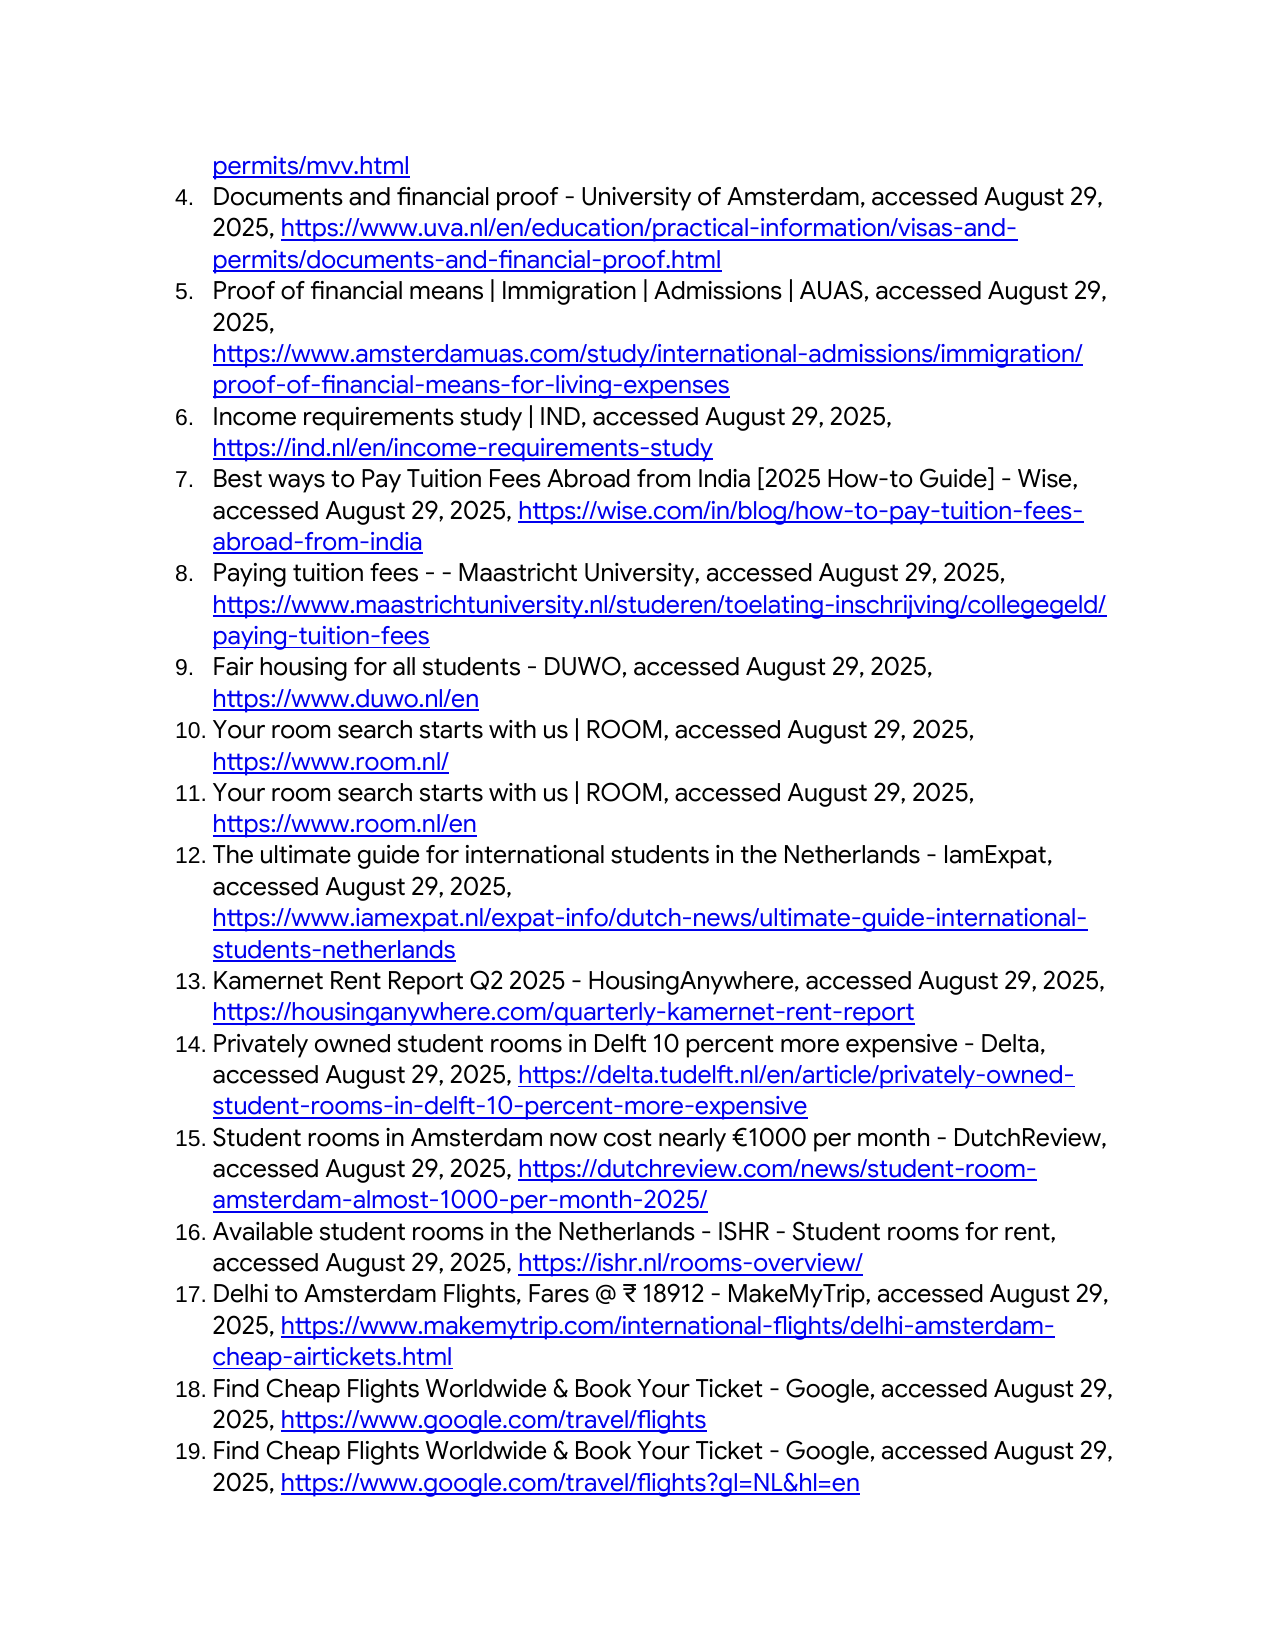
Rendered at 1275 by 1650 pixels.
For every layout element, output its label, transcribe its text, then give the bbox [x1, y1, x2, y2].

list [175, 150, 1125, 181]
list Find Cheap Flights Worldwide & Book Your Ticket - Google, accessed August 29, 2025, https://www.google.com/travel/flights?gl=NL&hl=en [175, 1436, 1125, 1498]
list Privately owned student rooms in Delft 10 percent more expensive - Delta, accessed August 29, 2025, https://delta.tudelft.nl/en/article/privately-owned-student-rooms-in-delft-10-percent-more-expensive [175, 1028, 1125, 1122]
list Your room search starts with us | ROOM, accessed August 29, 2025, https://www.room.nl/ [175, 714, 1125, 777]
list Fair housing for all students - DUWO, accessed August 29, 2025, https://www.duwo.nl/en [175, 652, 1125, 714]
list Income requirements study | IND, accessed August 29, 2025, https://ind.nl/en/income-requirements-study [175, 401, 1125, 463]
list Delhi to Amsterdam Flights, Fares @ ₹ 18912 - MakeMyTrip, accessed August 29, 2025, https://www.makemytrip.com/international-flights/delhi-amsterdam-cheap-airtickets.html [175, 1279, 1125, 1373]
list Paying tuition fees - - Maastricht University, accessed August 29, 2025, https://www.maastrichtuniversity.nl/studeren/toelating-inschrijving/collegegeld/paying-tuition-fees [175, 558, 1125, 652]
list The ultimate guide for international students in the Netherlands - IamExpat, accessed August 29, 2025, https://www.iamexpat.nl/expat-info/dutch-news/ultimate-guide-international-students-netherlands [175, 840, 1125, 965]
list Find Cheap Flights Worldwide & Book Your Ticket - Google, accessed August 29, 2025, https://www.google.com/travel/flights [175, 1373, 1125, 1436]
list Student rooms in Amsterdam now cost nearly €1000 per month - DutchReview, accessed August 29, 2025, https://dutchreview.com/news/student-room-amsterdam-almost-1000-per-month-2025/ [175, 1122, 1125, 1216]
list Proof of financial means | Immigration | Admissions | AUAS, accessed August 29, 2025, https://www.amsterdamuas.com/study/international-admissions/immigration/proof-of-financial-means-for-living-expenses [175, 275, 1125, 401]
list Best ways to Pay Tuition Fees Abroad from India [2025 How-to Guide] - Wise, accessed August 29, 2025, https://wise.com/in/blog/how-to-pay-tuition-fees-abroad-from-india [175, 463, 1125, 558]
list Your room search starts with us | ROOM, accessed August 29, 2025, https://www.room.nl/en [175, 777, 1125, 840]
list Documents and financial proof - University of Amsterdam, accessed August 29, 2025, https://www.uva.nl/en/education/practical-information/visas-and-permits/documents-and-financial-proof.html [175, 181, 1125, 275]
list Kamernet Rent Report Q2 2025 - HousingAnywhere, accessed August 29, 2025, https://housinganywhere.com/quarterly-kamernet-rent-report [175, 965, 1125, 1028]
list Available student rooms in the Netherlands - ISHR - Student rooms for rent, accessed August 29, 2025, https://ishr.nl/rooms-overview/ [175, 1216, 1125, 1279]
